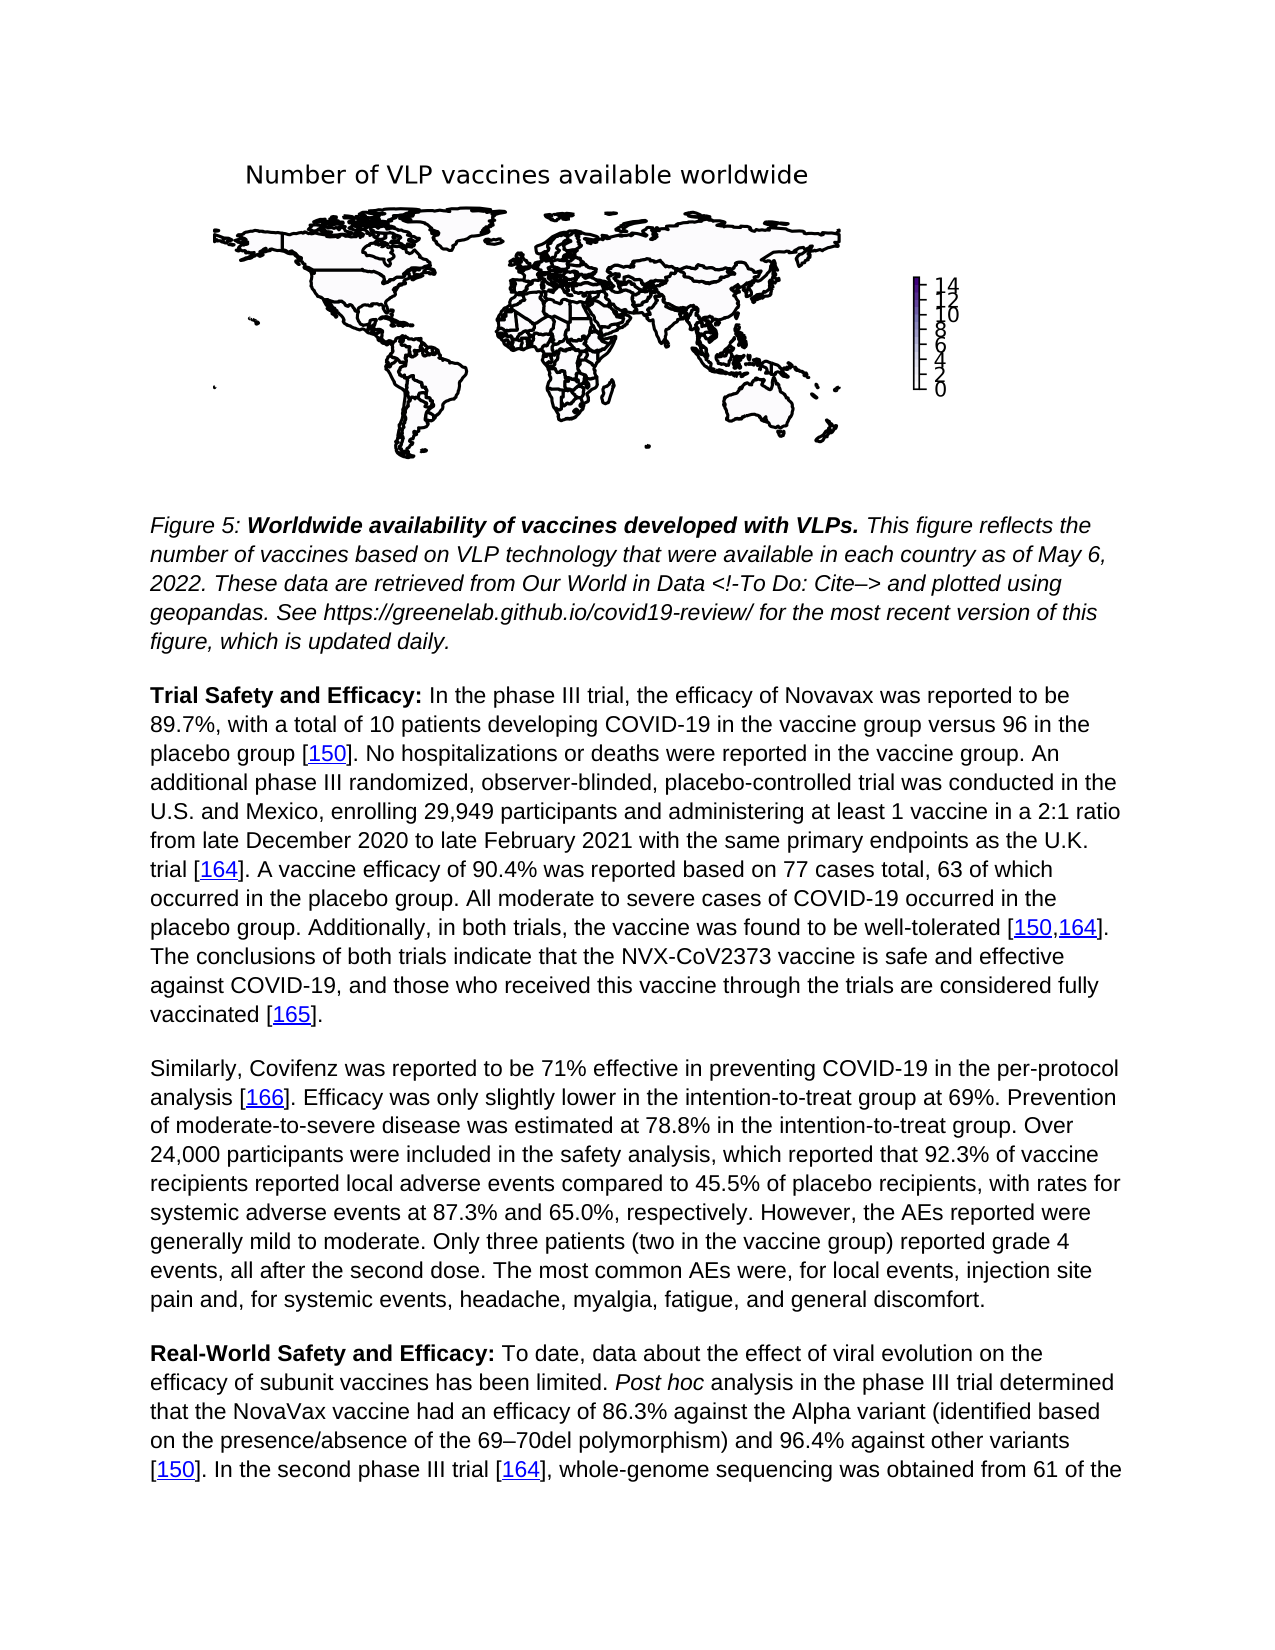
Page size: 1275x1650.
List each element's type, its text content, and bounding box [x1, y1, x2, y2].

text Similarly, Covifenz was reported to be 71% effective in preventing COVID-19 in the per-protocol analysis [166]. Efficacy was only slightly lower in the intention-to-treat group at 69%. Prevention of moderate-to-severe disease was estimated at 78.8% in the intention-to-treat group. Over 24,000 participants were included in the safety analysis, which reported that 92.3% of vaccine recipients reported local adverse events compared to 45.5% of placebo recipients, with rates for systemic adverse events at 87.3% and 65.0%, respectively. However, the AEs reported were generally mild to moderate. Only three patients (two in the vaccine group) reported grade 4 events, all after the second dose. The most common AEs were, for local events, injection site pain and, for systemic events, headache, myalgia, fatigue, and general discomfort. [150, 1054, 1125, 1312]
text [150, 1340, 1125, 1482]
text Figure 5: Worldwide availability of vaccines developed with VLPs. This figure reflects the number of vaccines based on VLP technology that were available in each country as of May 6, 2022. These data are retrieved from Our World in Data <!-To Do: Cite–> and plotted using geopandas. See https://greenelab.github.io/covid19-review/ for the most recent version of this figure, which is updated daily. [150, 512, 1125, 654]
picture [168, 150, 974, 485]
text Trial Safety and Efficacy: In the phase III trial, the efficacy of Novavax was reported to be 89.7%, with a total of 10 patients developing COVID-19 in the vaccine group versus 96 in the placebo group [150]. No hospitalizations or deaths were reported in the vaccine group. An additional phase III randomized, observer-blinded, placebo-controlled trial was conducted in the U.S. and Mexico, enrolling 29,949 participants and administering at least 1 vaccine in a 2:1 ratio from late December 2020 to late February 2021 with the same primary endpoints as the U.K. trial [164]. A vaccine efficacy of 90.4% was reported based on 77 cases total, 63 of which occurred in the placebo group. All moderate to severe cases of COVID-19 occurred in the placebo group. Additionally, in both trials, the vaccine was found to be well-tolerated [150,164]. The conclusions of both trials indicate that the NVX-CoV2373 vaccine is safe and effective against COVID-19, and those who received this vaccine through the trials are considered fully vaccinated [165]. [150, 682, 1125, 1027]
